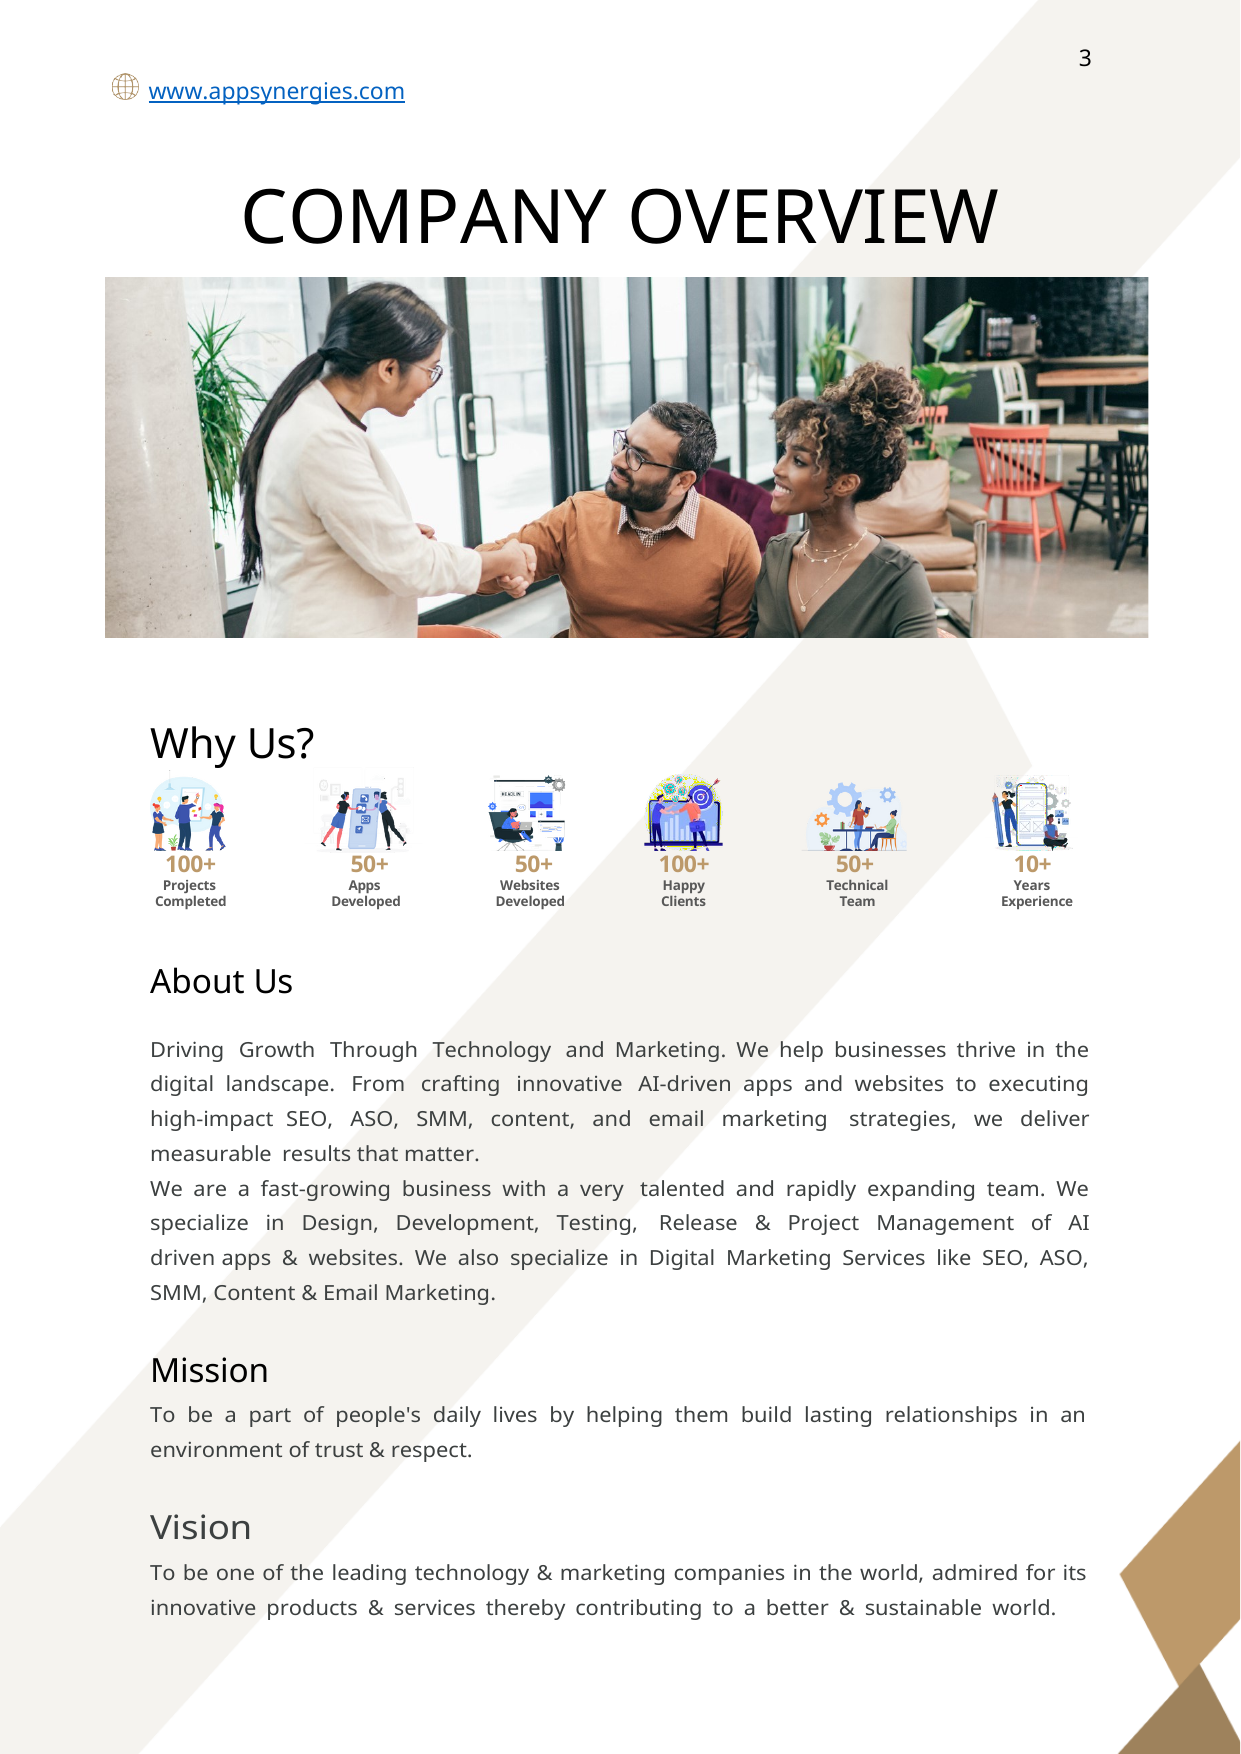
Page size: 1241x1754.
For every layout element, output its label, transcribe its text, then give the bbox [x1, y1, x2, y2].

table_cell Websites [448, 879, 610, 895]
table_header 50+ [769, 853, 944, 879]
text www.appsynergies.com [112, 74, 1240, 106]
subtitle Vision [150, 1504, 1240, 1549]
text To be a part of people's daily lives by helping them build lasting relationships in an environment of trust & respect. [150, 1401, 1088, 1464]
picture [0, 0, 1241, 1754]
table_cell Team [769, 895, 944, 911]
table_header 50+ [278, 853, 448, 879]
table_cell Years [944, 879, 1077, 895]
text We are a fast-growing business with a very talented and rapidly expanding team. We specialize in Design, Development, Testing, Release & Project Management of AI driven apps & websites. We also specialize in Digital Marketing Services like SEO, ASO, SMM, Content & Email Marketing. [150, 1174, 1090, 1306]
table_cell Developed [278, 895, 448, 911]
table_cell Happy [610, 879, 768, 895]
text To be one of the leading technology & marketing companies in the world, admired for its innovative products & services thereby contributing to a better & sustainable world. [150, 1558, 1089, 1621]
table_header 100+ [150, 853, 278, 879]
subtitle COMPANY OVERVIEW [128, 163, 1112, 265]
text Driving Growth Through Technology and Marketing. We help businesses thrive in the digital landscape. From crafting innovative AI-driven apps and websites to executing high-impact SEO, ASO, SMM, content, and email marketing strategies, we deliver measurable results that matter. [150, 1035, 1090, 1167]
text 3 [1078, 42, 1240, 73]
table_header 50+ [448, 853, 610, 879]
table_cell Experience [944, 895, 1077, 911]
table_header 100+ [610, 853, 768, 879]
subtitle Why Us? [150, 349, 1240, 770]
table_cell Developed [448, 895, 610, 911]
table_header 10+ [944, 853, 1077, 879]
table_cell Completed [150, 895, 278, 911]
subtitle Mission [150, 1346, 1240, 1392]
table_cell Apps [278, 879, 448, 895]
table_cell Clients [610, 895, 768, 911]
table_cell Technical [769, 879, 944, 895]
table_cell Projects [150, 879, 278, 895]
subtitle About Us [150, 958, 1240, 1003]
